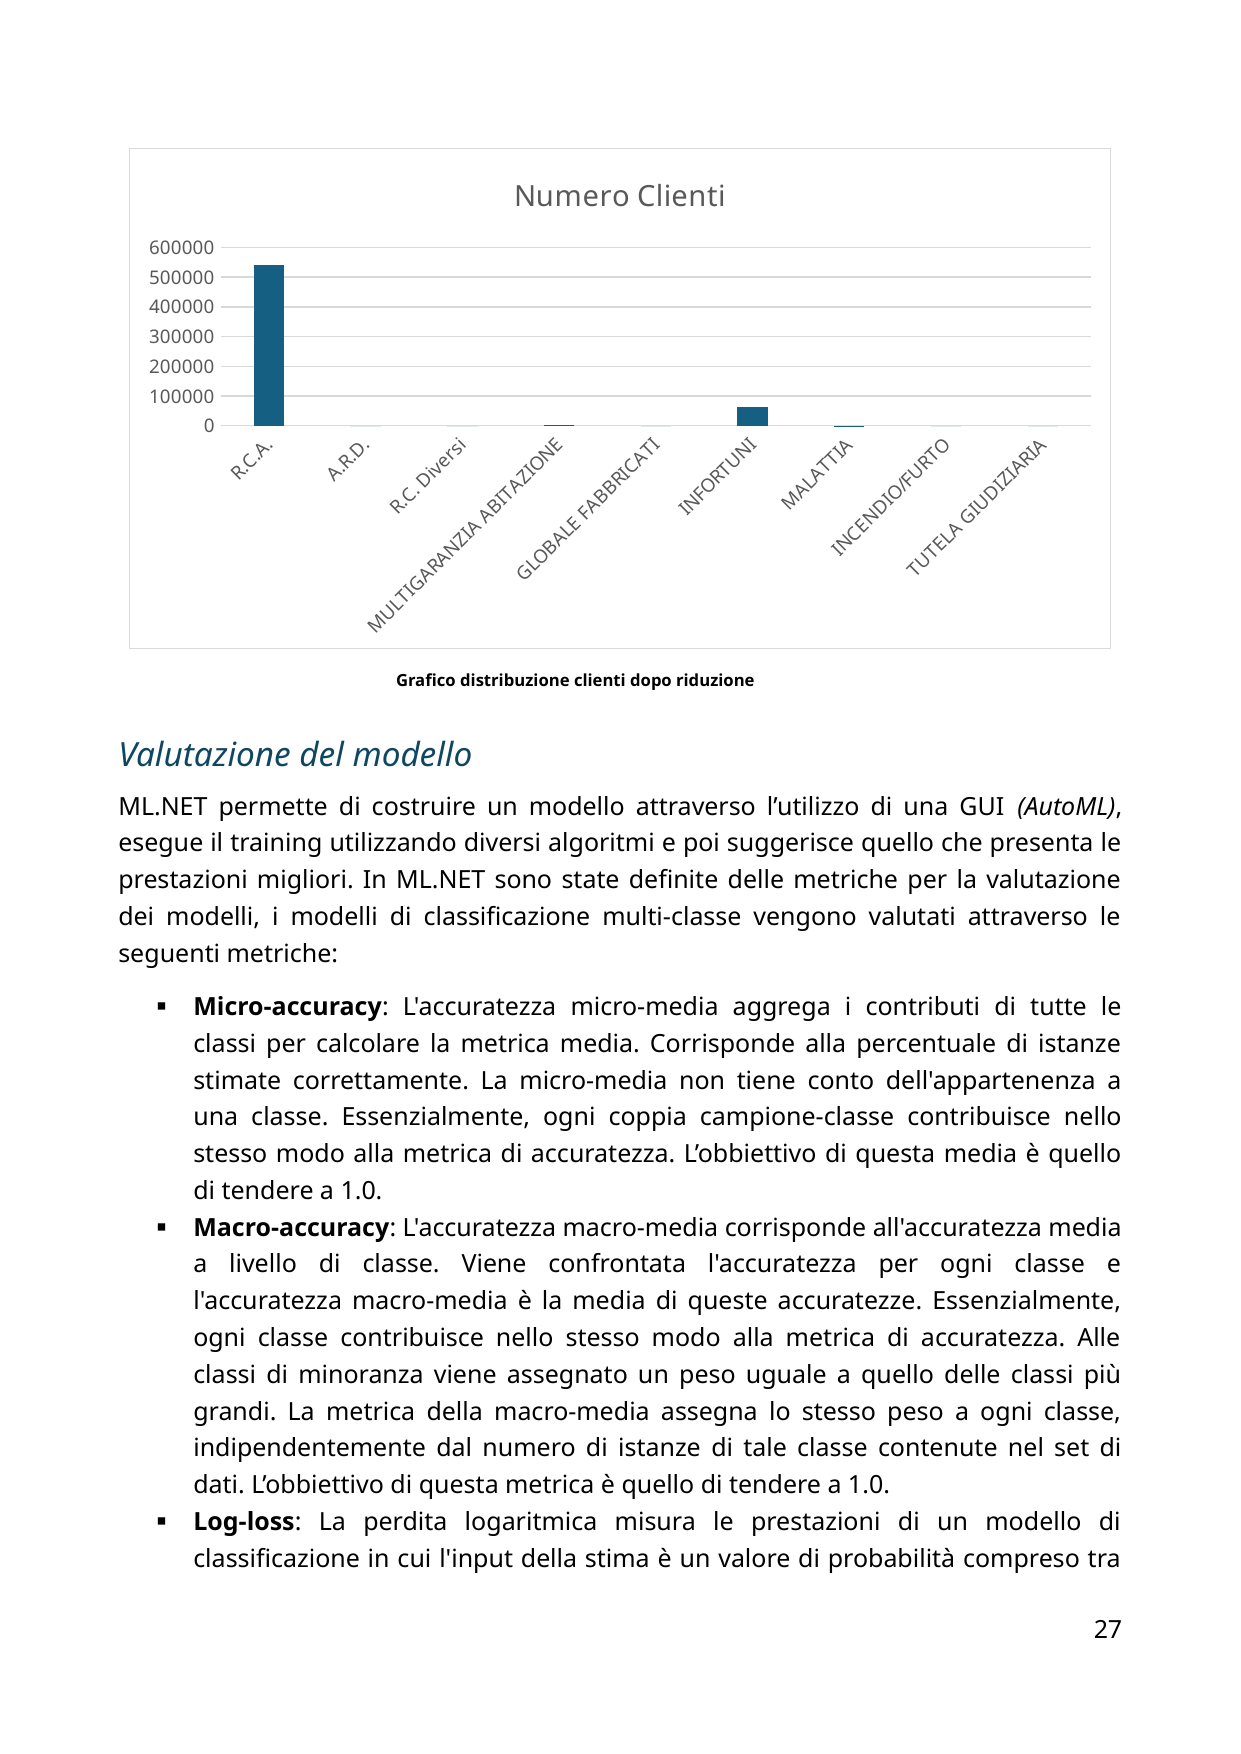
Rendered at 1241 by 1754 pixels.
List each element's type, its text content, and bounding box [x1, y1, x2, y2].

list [156, 1503, 1122, 1574]
subtitle Valutazione del modello [118, 731, 1122, 776]
text Grafico distribuzione clienti dopo riduzione [118, 669, 1032, 692]
text ML.NET permette di costruire un modello attraverso l’utilizzo di una GUI (AutoML), esegue il training utilizzando diversi algoritmi e poi suggerisce quello che presenta le prestazioni migliori. In ML.NET sono state definite delle metriche per la valutazione dei modelli, i modelli di classificazione multi-classe vengono valutati attraverso le seguenti metriche: [118, 788, 1122, 969]
list Macro-accuracy: L'accuratezza macro-media corrisponde all'accuratezza media a livello di classe. Viene confrontata l'accuratezza per ogni classe e l'accuratezza macro-media è la media di queste accuratezze. Essenzialmente, ogni classe contribuisce nello stesso modo alla metrica di accuratezza. Alle classi di minoranza viene assegnato un peso uguale a quello delle classi più grandi. La metrica della macro-media assegna lo stesso peso a ogni classe, indipendentemente dal numero di istanze di tale classe contenute nel set di dati. L’obbiettivo di questa metrica è quello di tendere a 1.0. [156, 1209, 1122, 1501]
list Micro-accuracy: L'accuratezza micro-media aggrega i contributi di tutte le classi per calcolare la metrica media. Corrisponde alla percentuale di istanze stimate correttamente. La micro-media non tiene conto dell'appartenenza a una classe. Essenzialmente, ogni coppia campione-classe contribuisce nello stesso modo alla metrica di accuratezza. L’obbiettivo di questa media è quello di tendere a 1.0. [156, 989, 1122, 1207]
